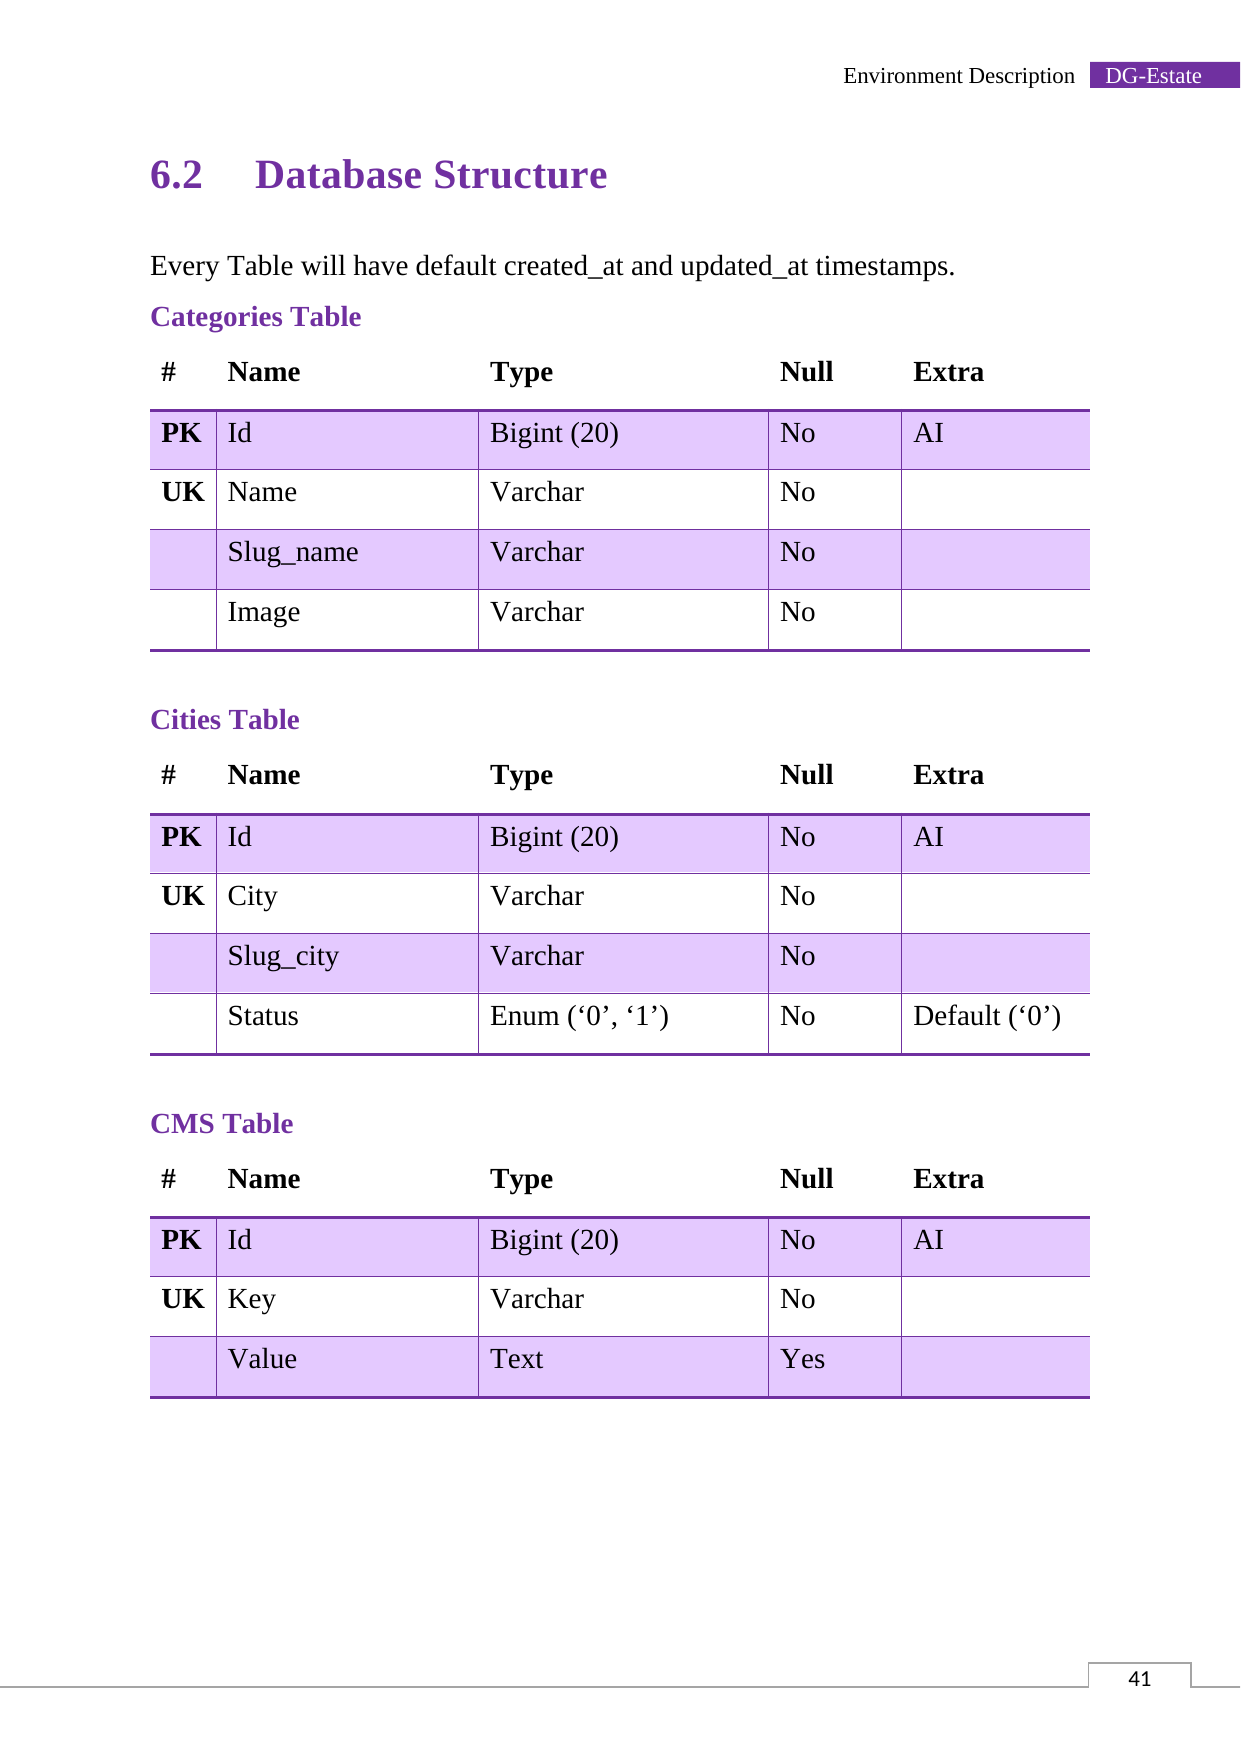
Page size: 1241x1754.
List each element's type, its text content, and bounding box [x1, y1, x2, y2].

table_cell Status [217, 994, 478, 1052]
table_cell [902, 530, 1090, 589]
title Cities Table [150, 702, 1090, 736]
table_cell Bigint (20) [479, 1219, 768, 1276]
table_cell Enum (‘0’, ‘1’) [479, 994, 768, 1052]
table_cell PK [150, 1219, 216, 1276]
table_header Null [769, 753, 902, 812]
table_header Type [479, 349, 769, 409]
table_cell Bigint (20) [479, 816, 768, 872]
table_cell PK [150, 412, 216, 469]
table_cell Varchar [479, 470, 768, 529]
table_cell Varchar [479, 934, 768, 992]
table_cell [150, 1337, 216, 1396]
table_cell [902, 1337, 1090, 1396]
table_header Type [479, 753, 769, 812]
table_cell [150, 994, 216, 1052]
table_header Type [479, 1156, 769, 1216]
table_cell City [217, 874, 478, 932]
table_header Null [769, 349, 902, 409]
table_cell [902, 470, 1090, 529]
table_header Extra [902, 349, 1090, 409]
table_header # [150, 1156, 216, 1216]
table_cell Default (‘0’) [902, 994, 1090, 1052]
text Every Table will have default created_at and updated_at timestamps. [150, 248, 1090, 282]
table_cell Id [217, 412, 478, 469]
table_cell [902, 874, 1090, 932]
table_cell [902, 590, 1090, 649]
table_header # [150, 753, 216, 812]
table_cell Image [217, 590, 478, 649]
table_header Extra [902, 753, 1090, 812]
table_cell No [769, 874, 901, 932]
table_header Name [216, 753, 479, 812]
table_cell Bigint (20) [479, 412, 768, 469]
table_cell Varchar [479, 1277, 768, 1336]
table_cell Varchar [479, 874, 768, 932]
table_cell Id [217, 1219, 478, 1276]
table_cell No [769, 530, 901, 589]
table_header Null [769, 1156, 902, 1216]
table_cell No [769, 1219, 901, 1276]
table_header Name [216, 349, 479, 409]
table_cell Slug_city [217, 934, 478, 992]
table_cell AI [902, 816, 1090, 872]
table_cell Varchar [479, 530, 768, 589]
table_cell No [769, 470, 901, 529]
title Categories Table [150, 299, 1090, 332]
table_cell No [769, 816, 901, 872]
table_cell UK [150, 1277, 216, 1336]
table_cell No [769, 412, 901, 469]
table_header Extra [902, 1156, 1090, 1216]
table_cell Slug_name [217, 530, 478, 589]
table_cell [150, 590, 216, 649]
table_cell Key [217, 1277, 478, 1336]
table_cell UK [150, 874, 216, 932]
table_cell AI [902, 1219, 1090, 1276]
table_cell Value [217, 1337, 478, 1396]
table_cell UK [150, 470, 216, 529]
table_cell Text [479, 1337, 768, 1396]
table_cell Varchar [479, 590, 768, 649]
table_cell No [769, 590, 901, 649]
table_header # [150, 349, 216, 409]
table_cell [902, 934, 1090, 992]
table_cell No [769, 934, 901, 992]
table_cell Id [217, 816, 478, 872]
table_cell [902, 1277, 1090, 1336]
subtitle Database Structure [150, 150, 1090, 198]
table_header Name [216, 1156, 479, 1216]
table_cell PK [150, 816, 216, 872]
table_cell [150, 934, 216, 992]
title CMS Table [150, 1106, 1090, 1139]
table_cell [150, 530, 216, 589]
table_cell Yes [769, 1337, 901, 1396]
table_cell No [769, 994, 901, 1052]
table_cell AI [902, 412, 1090, 469]
table_cell Name [217, 470, 478, 529]
table_cell No [769, 1277, 901, 1336]
